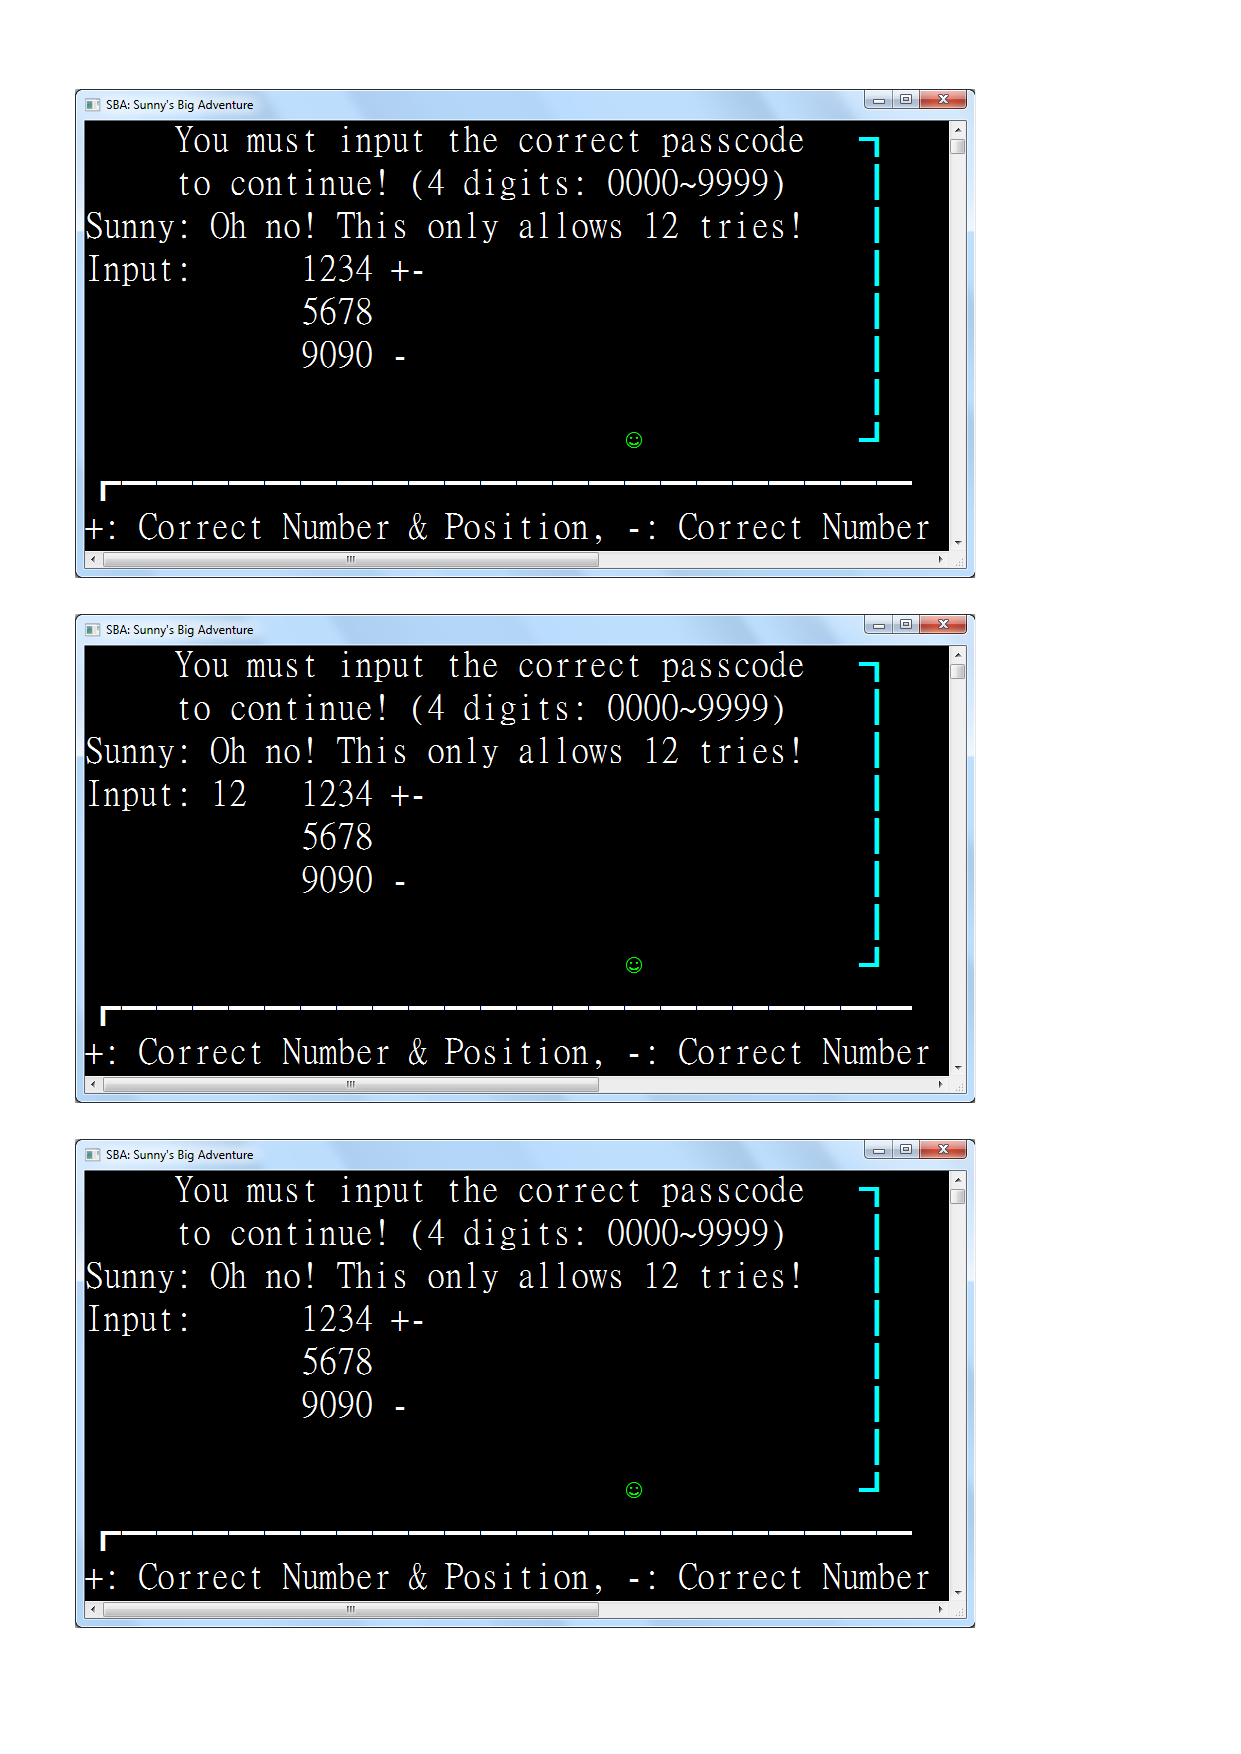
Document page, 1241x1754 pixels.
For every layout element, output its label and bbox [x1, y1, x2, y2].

picture [75, 614, 976, 1103]
picture [75, 89, 976, 578]
picture [75, 1139, 976, 1628]
